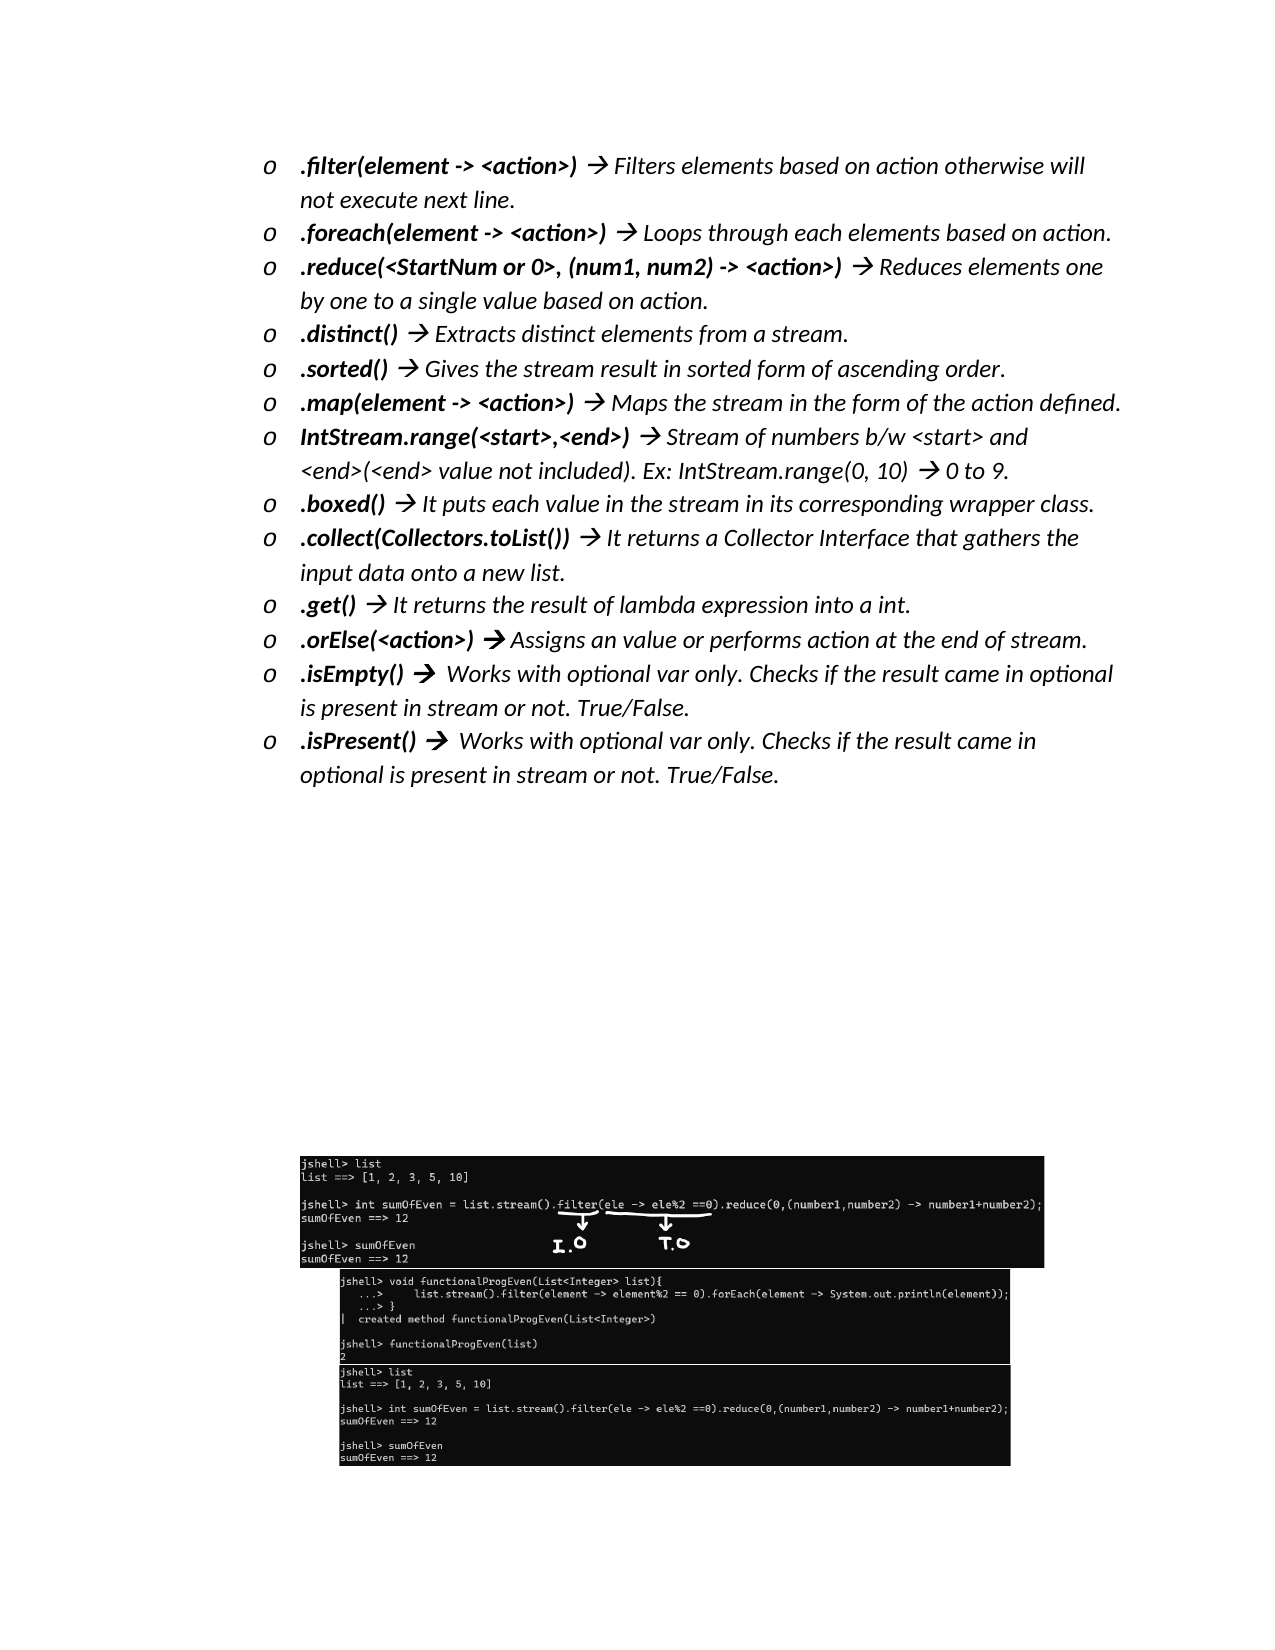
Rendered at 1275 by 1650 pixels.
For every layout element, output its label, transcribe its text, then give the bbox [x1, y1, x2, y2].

list .get() It returns the result of lambda expression into a int. [262, 590, 1125, 621]
list .reduce(<StartNum or 0>, (num1, num2) -> <action>) Reduces elements one by one to a single value based on action. [262, 251, 1125, 316]
list .sorted() Gives the stream result in sorted form of ascending order. [262, 353, 1125, 384]
picture [339, 1365, 1011, 1466]
list .map(element -> <action>) Maps the stream in the form of the action defined. [262, 387, 1125, 419]
list .foreach(element -> <action>) Loops through each elements based on action. [262, 217, 1125, 249]
list .isEmpty() Works with optional var only. Checks if the result came in optional is present in stream or not. True/False. [262, 658, 1125, 723]
list .boxed() It puts each value in the stream in its corresponding wrapper class. [262, 488, 1125, 520]
list .orElse(<action>) Assigns an value or performs action at the end of stream. [262, 624, 1125, 656]
picture [339, 1269, 1011, 1364]
list .filter(element -> <action>) Filters elements based on action otherwise will not execute next line. [262, 150, 1125, 215]
list IntStream.range(<start>,<end>) Stream of numbers b/w <start> and <end>(<end> value not included). Ex: IntStream.range(0, 10) 0 to 9. [262, 421, 1125, 486]
list .collect(Collectors.toList()) It returns a Collector Interface that gathers the input data onto a new list. [262, 523, 1125, 587]
list .distinct() Extracts distinct elements from a stream. [262, 318, 1125, 350]
picture [300, 1156, 1045, 1268]
list .isPresent() Works with optional var only. Checks if the result came in optional is present in stream or not. True/False. [262, 725, 1125, 790]
